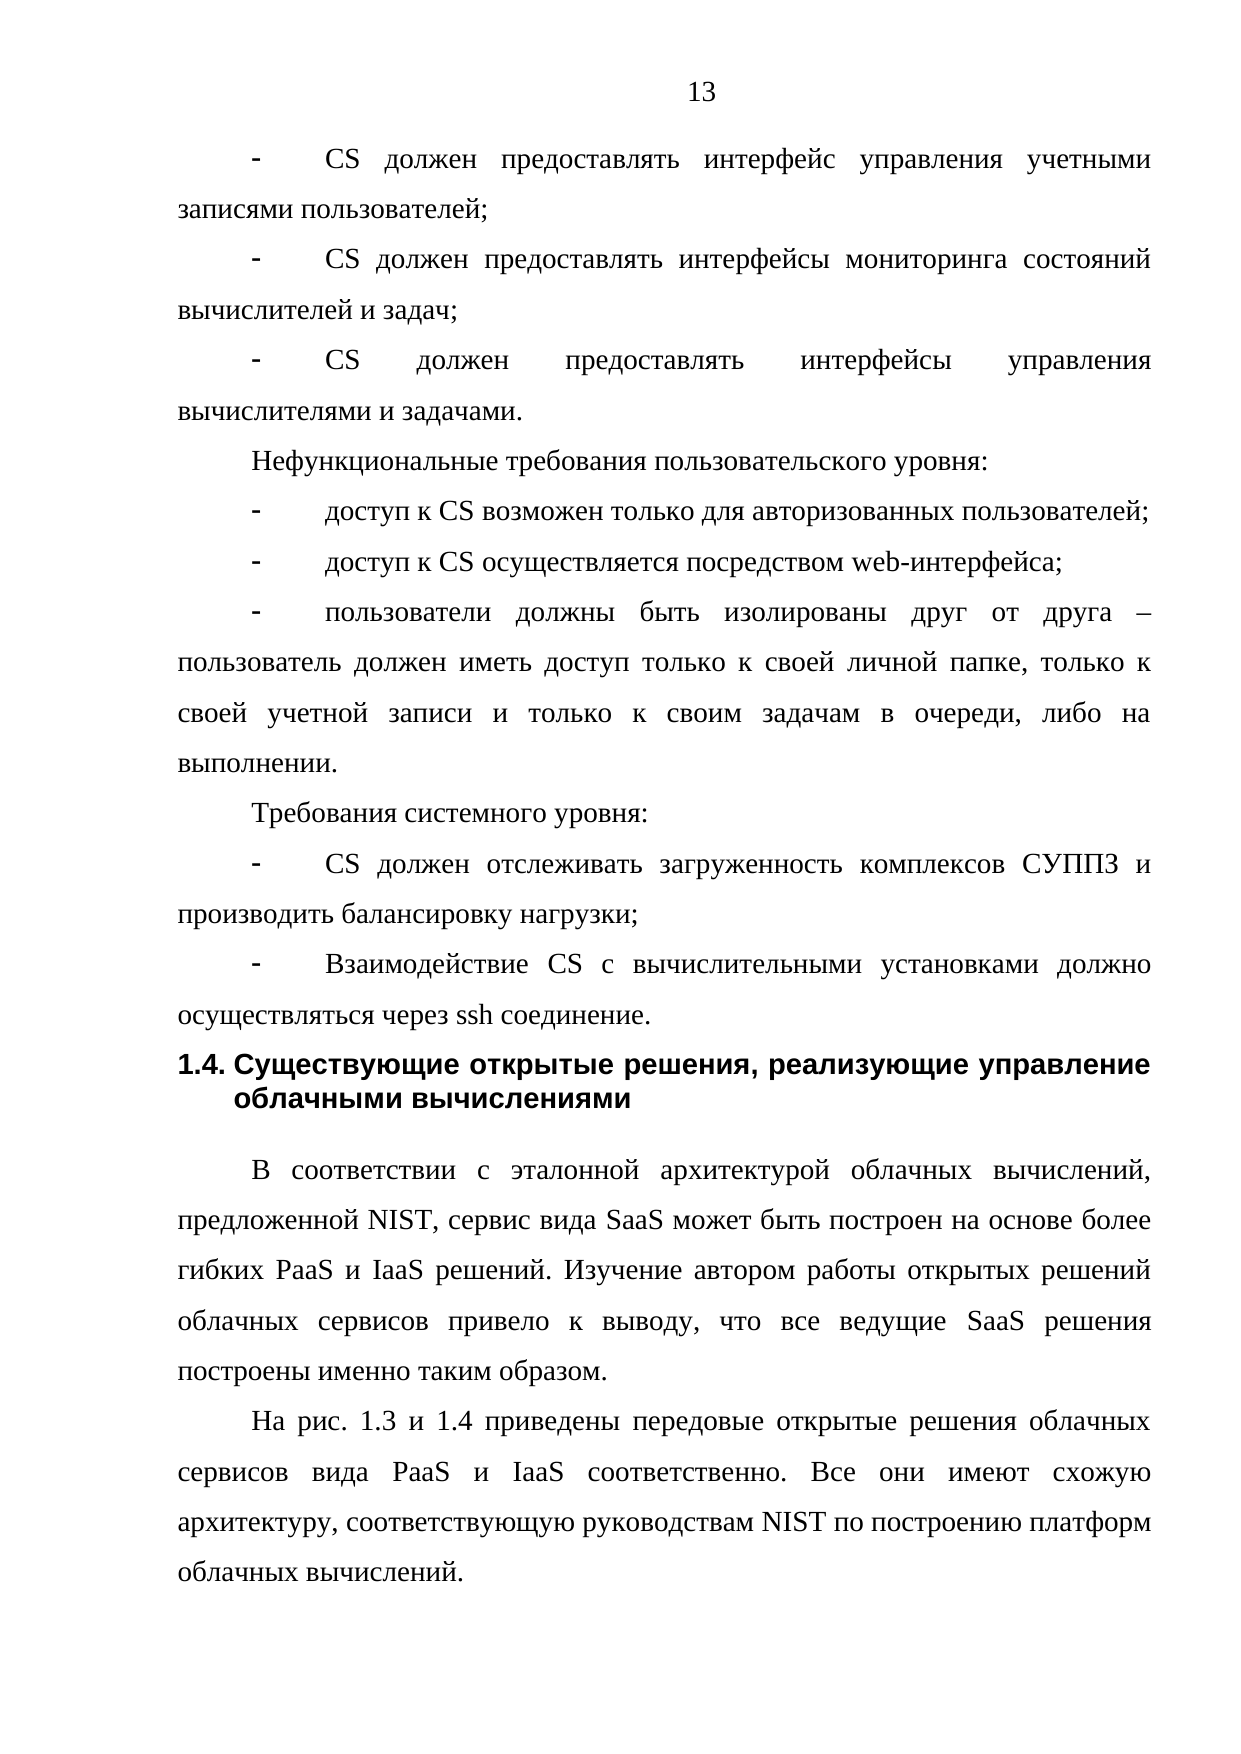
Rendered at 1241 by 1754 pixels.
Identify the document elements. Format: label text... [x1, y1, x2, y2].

list Взаимодействие CS с вычислительными установками должно осуществляться через ssh соединение. [177, 947, 1152, 1031]
list доступ к CS возможен только для авторизованных пользователей; [177, 493, 1152, 527]
list CS должен предоставлять интерфейсы мониторинга состояний вычислителей и задач; [177, 242, 1152, 326]
list CS должен предоставлять интерфейс управления учетными записями пользователей; [177, 141, 1152, 225]
text В соответствии с эталонной архитектурой облачных вычислений, предложенной NIST, сервис вида SaaS может быть построен на основе более гибких PaaS и IaaS решений. Изучение автором работы открытых решений облачных сервисов привело к выводу, что все ведущие SaaS решения построены именно таким образом. [177, 1152, 1152, 1387]
list CS должен предоставлять интерфейсы управления вычислителями и задачами. [177, 342, 1152, 426]
text На рис. 1.3 и 1.4 приведены передовые открытые решения облачных сервисов вида PaaS и IaaS соответственно. Все они имеют схожую архитектуру, соответствующую руководствам NIST по построению платформ облачных вычислений. [177, 1403, 1152, 1588]
subtitle 1.4. Существующие открытые решения, реализующие управление облачными вычислениями [177, 1047, 1152, 1114]
text Требования системного уровня: [177, 796, 1152, 829]
list CS должен отслеживать загруженность комплексов СУППЗ и производить балансировку нагрузки; [177, 846, 1152, 930]
text Нефункциональные требования пользовательского уровня: [177, 443, 1152, 477]
list доступ к CS осуществляется посредством web-интерфейса; [177, 544, 1152, 577]
list пользователи должны быть изолированы друг от друга – пользователь должен иметь доступ только к своей личной папке, только к своей учетной записи и только к своим задачам в очереди, либо на выполнении. [177, 594, 1152, 779]
